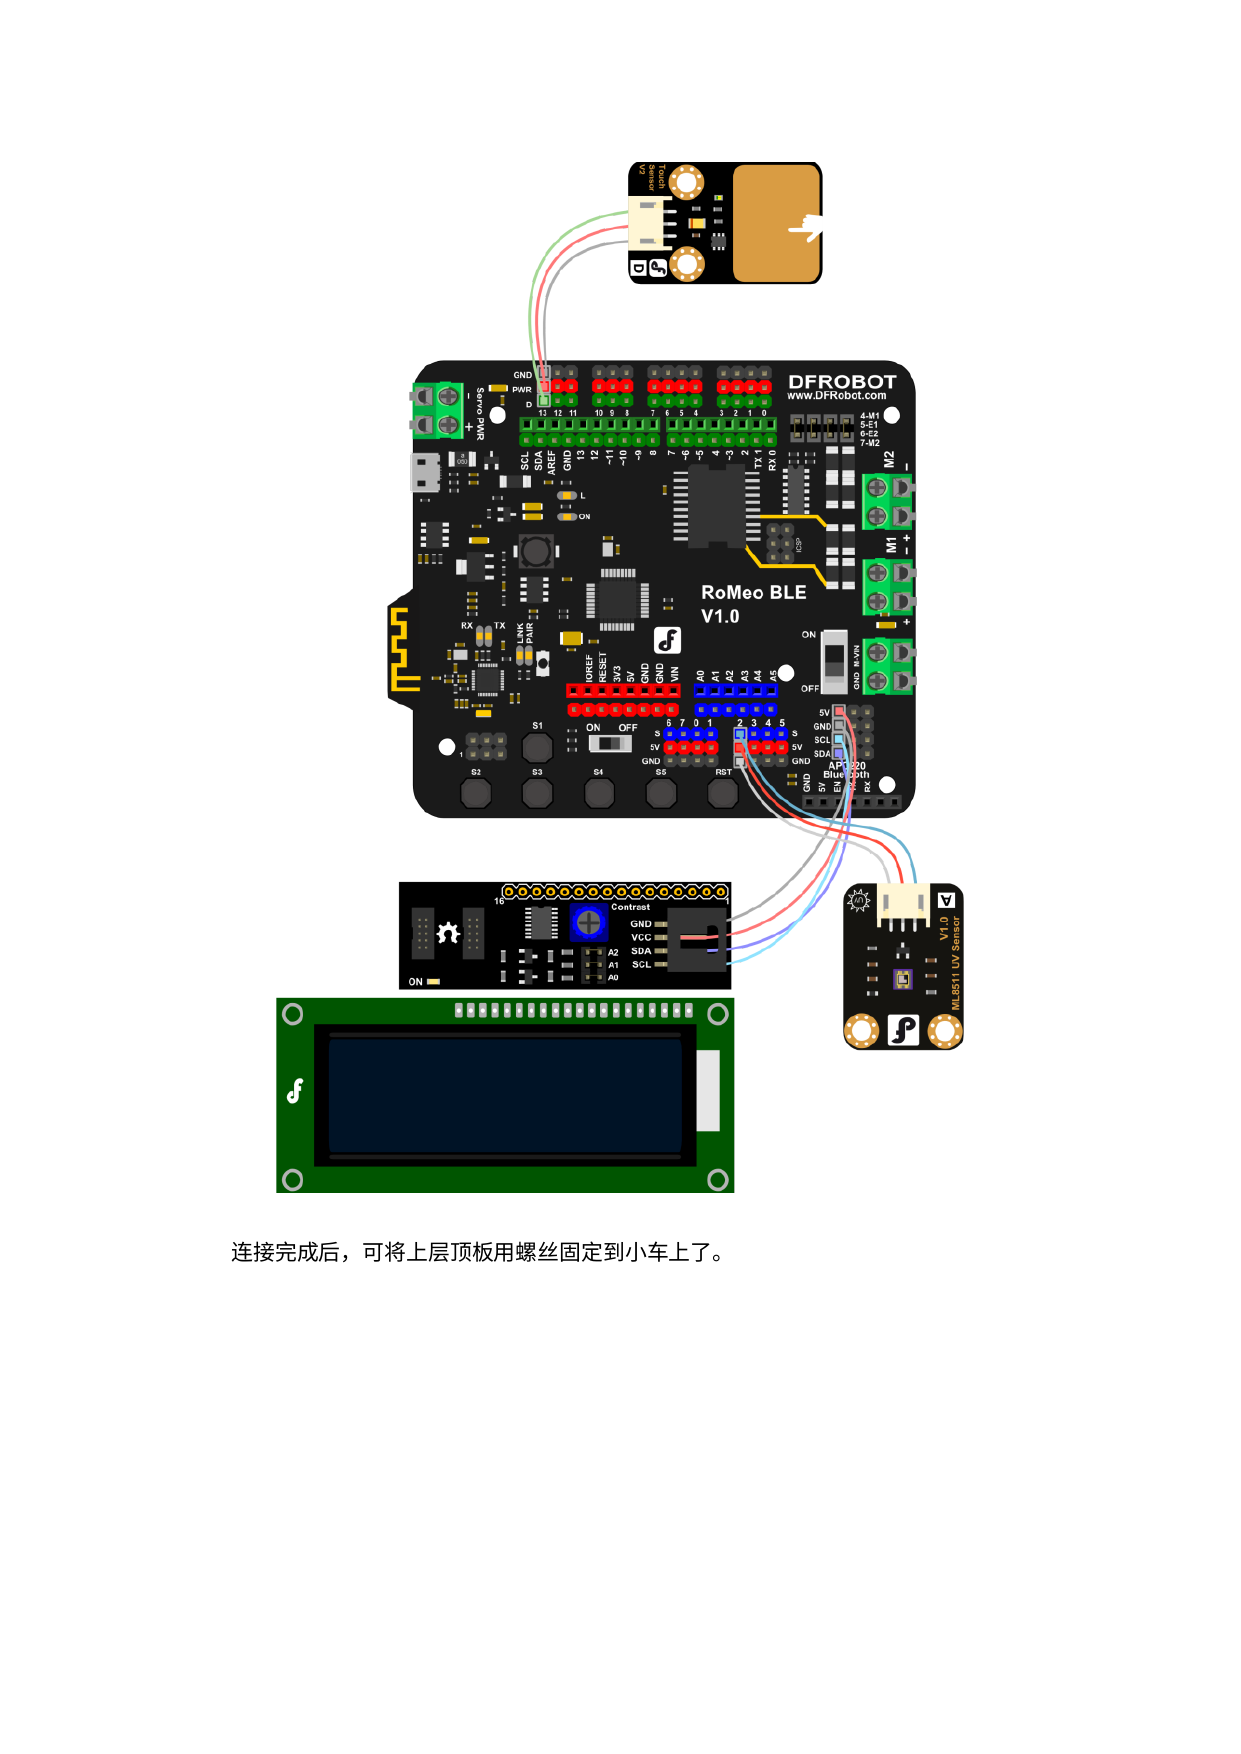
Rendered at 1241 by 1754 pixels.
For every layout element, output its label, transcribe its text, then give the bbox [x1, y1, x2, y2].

picture [276, 162, 964, 1193]
text 连接完成后，可将上层顶板用螺丝固定到小车上了。 [187, 1234, 1053, 1267]
